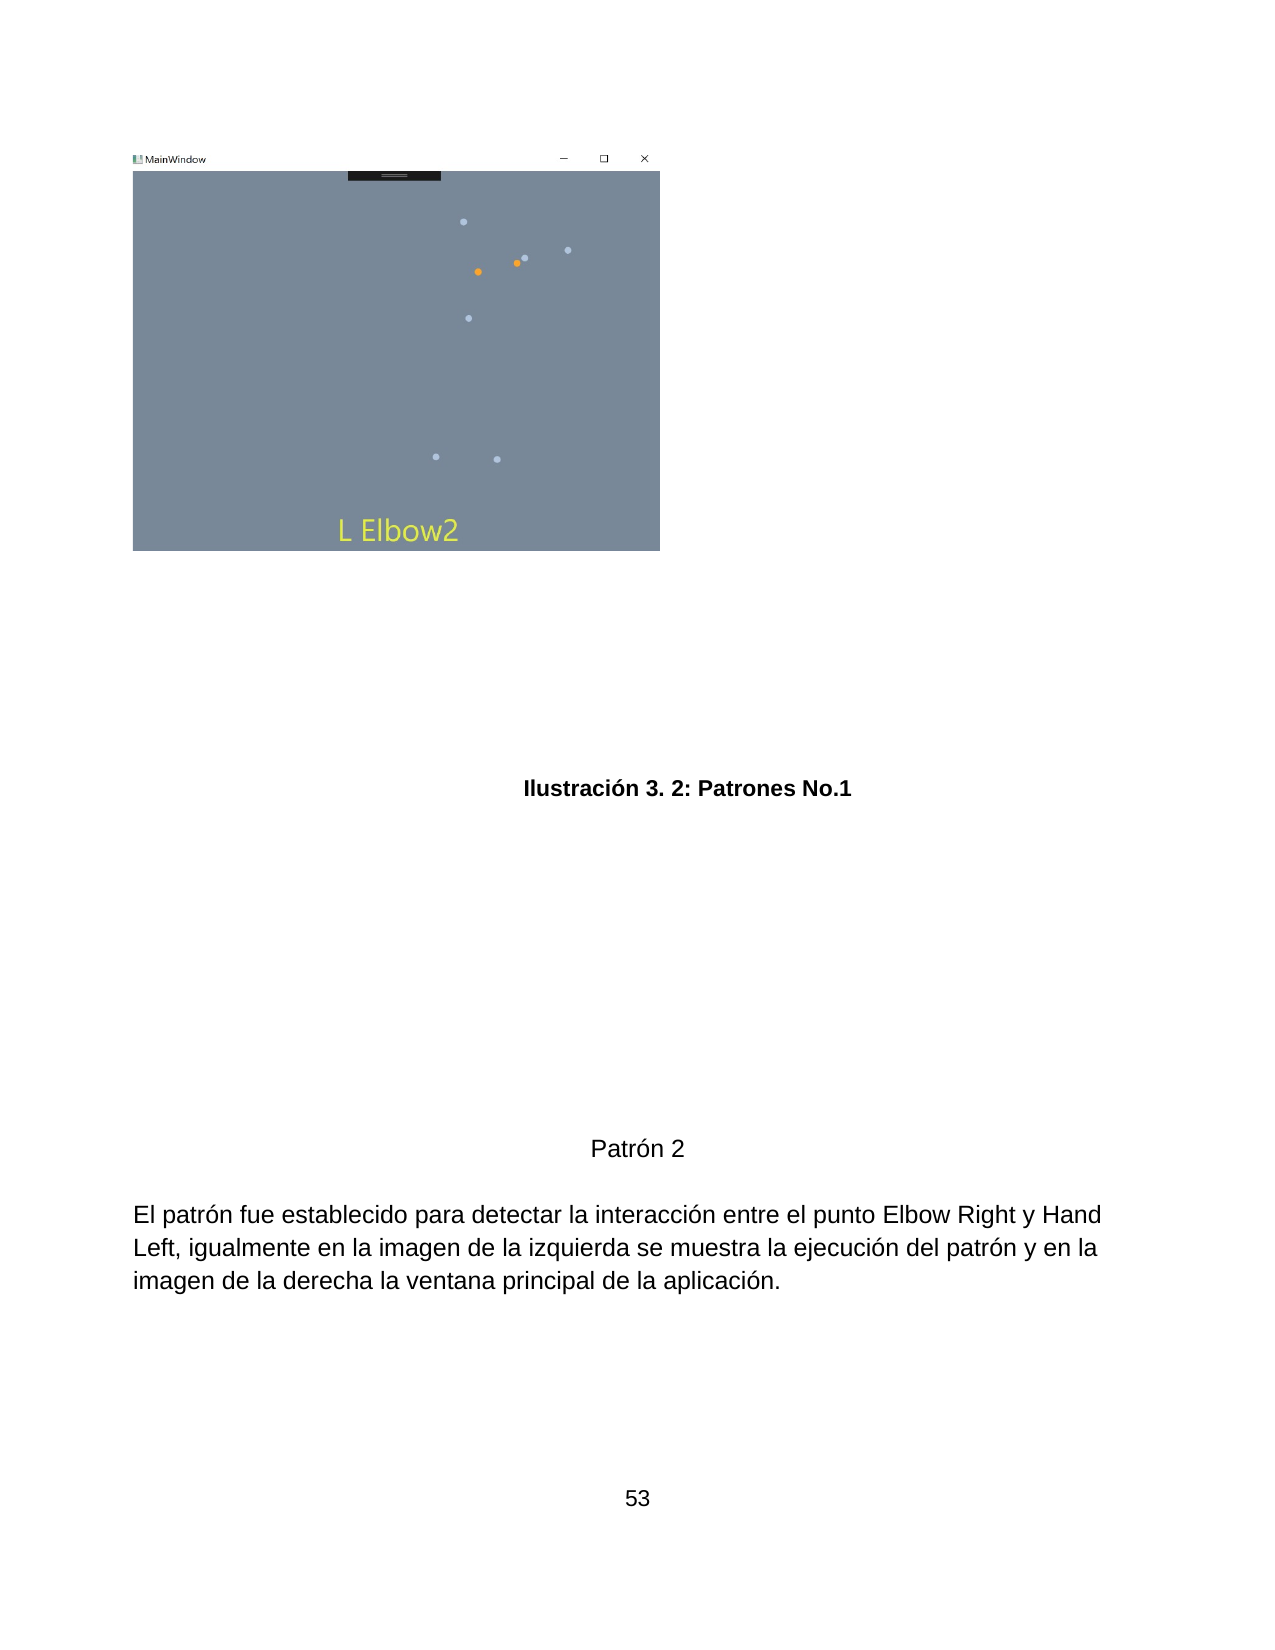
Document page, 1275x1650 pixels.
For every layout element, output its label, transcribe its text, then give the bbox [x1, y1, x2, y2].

picture [132, 155, 660, 551]
text Patrón 2 [133, 1134, 1142, 1163]
text El patrón fue establecido para detectar la interacción entre el punto Elbow Right y Hand Left, igualmente en la imagen de la izquierda se muestra la ejecución del patrón y en la imagen de la derecha la ventana principal de la aplicación. [133, 1200, 1142, 1295]
